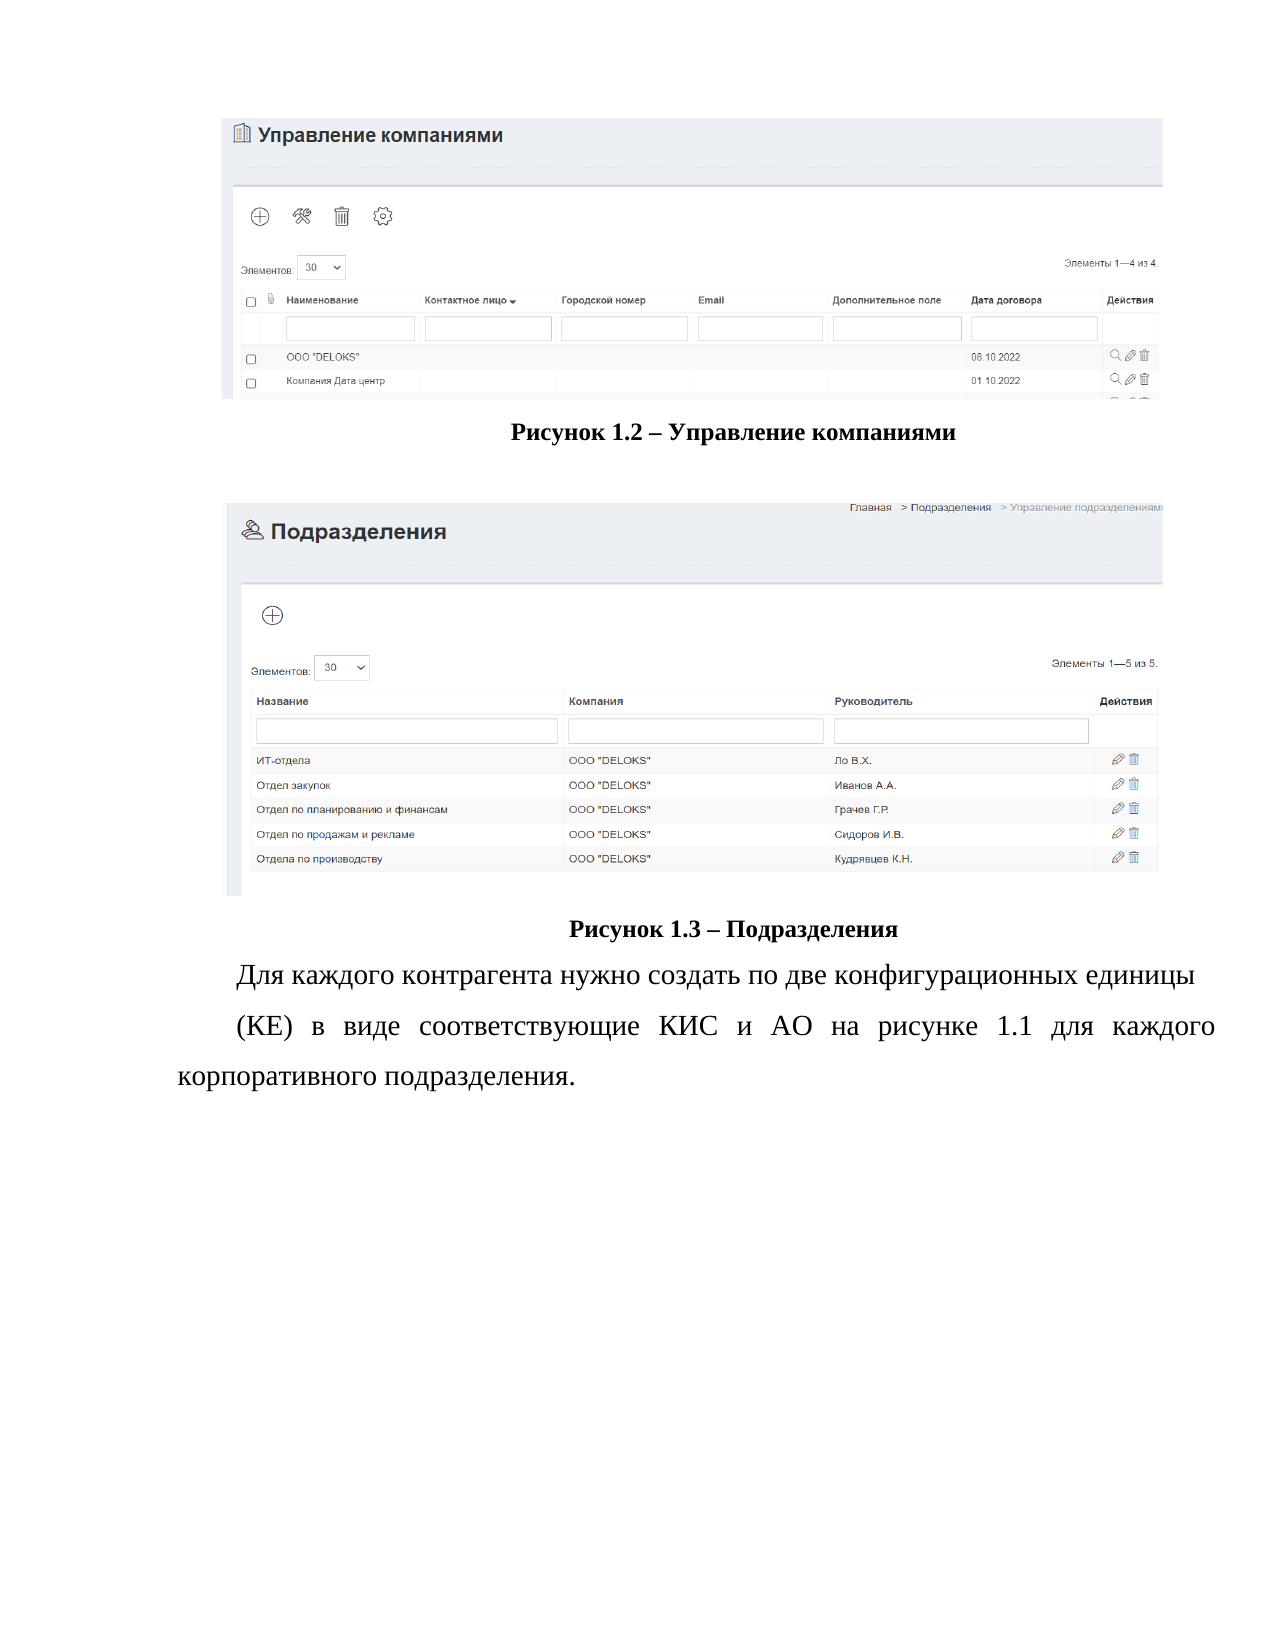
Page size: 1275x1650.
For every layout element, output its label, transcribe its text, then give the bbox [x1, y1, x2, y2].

list Рисунок 1.2 – Управление компаниями [251, 417, 1216, 446]
list Для каждого контрагента нужно создать по две конфигурационных единицы [177, 957, 1216, 991]
picture [221, 118, 1163, 399]
picture [221, 503, 1163, 896]
list (КЕ) в виде соответствующие КИС и AO на рисунке 1.1 для каждого корпоративного подразделения. [177, 1008, 1216, 1092]
list Рисунок 1.3 – Подразделения [251, 914, 1216, 943]
